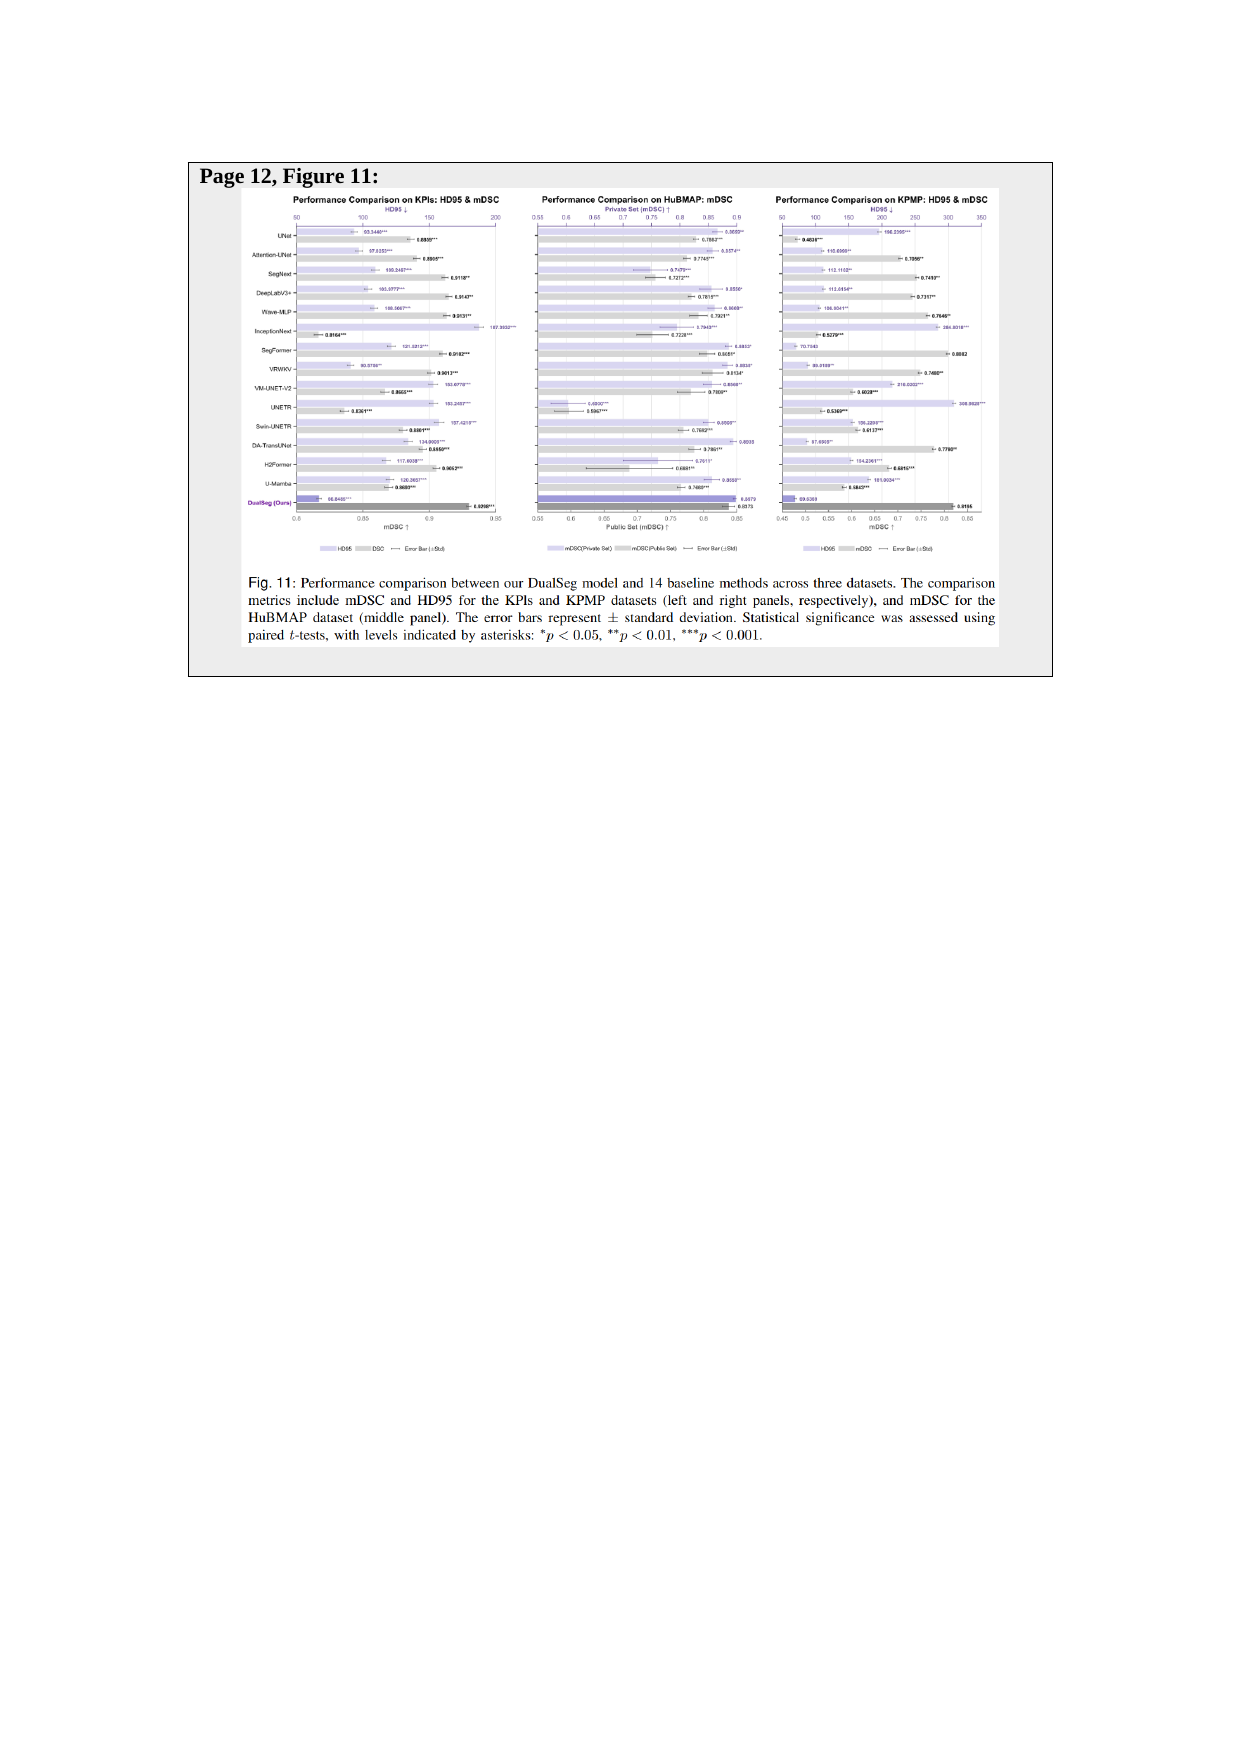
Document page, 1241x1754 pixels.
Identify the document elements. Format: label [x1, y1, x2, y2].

picture [241, 188, 999, 647]
table_header [189, 163, 1052, 676]
